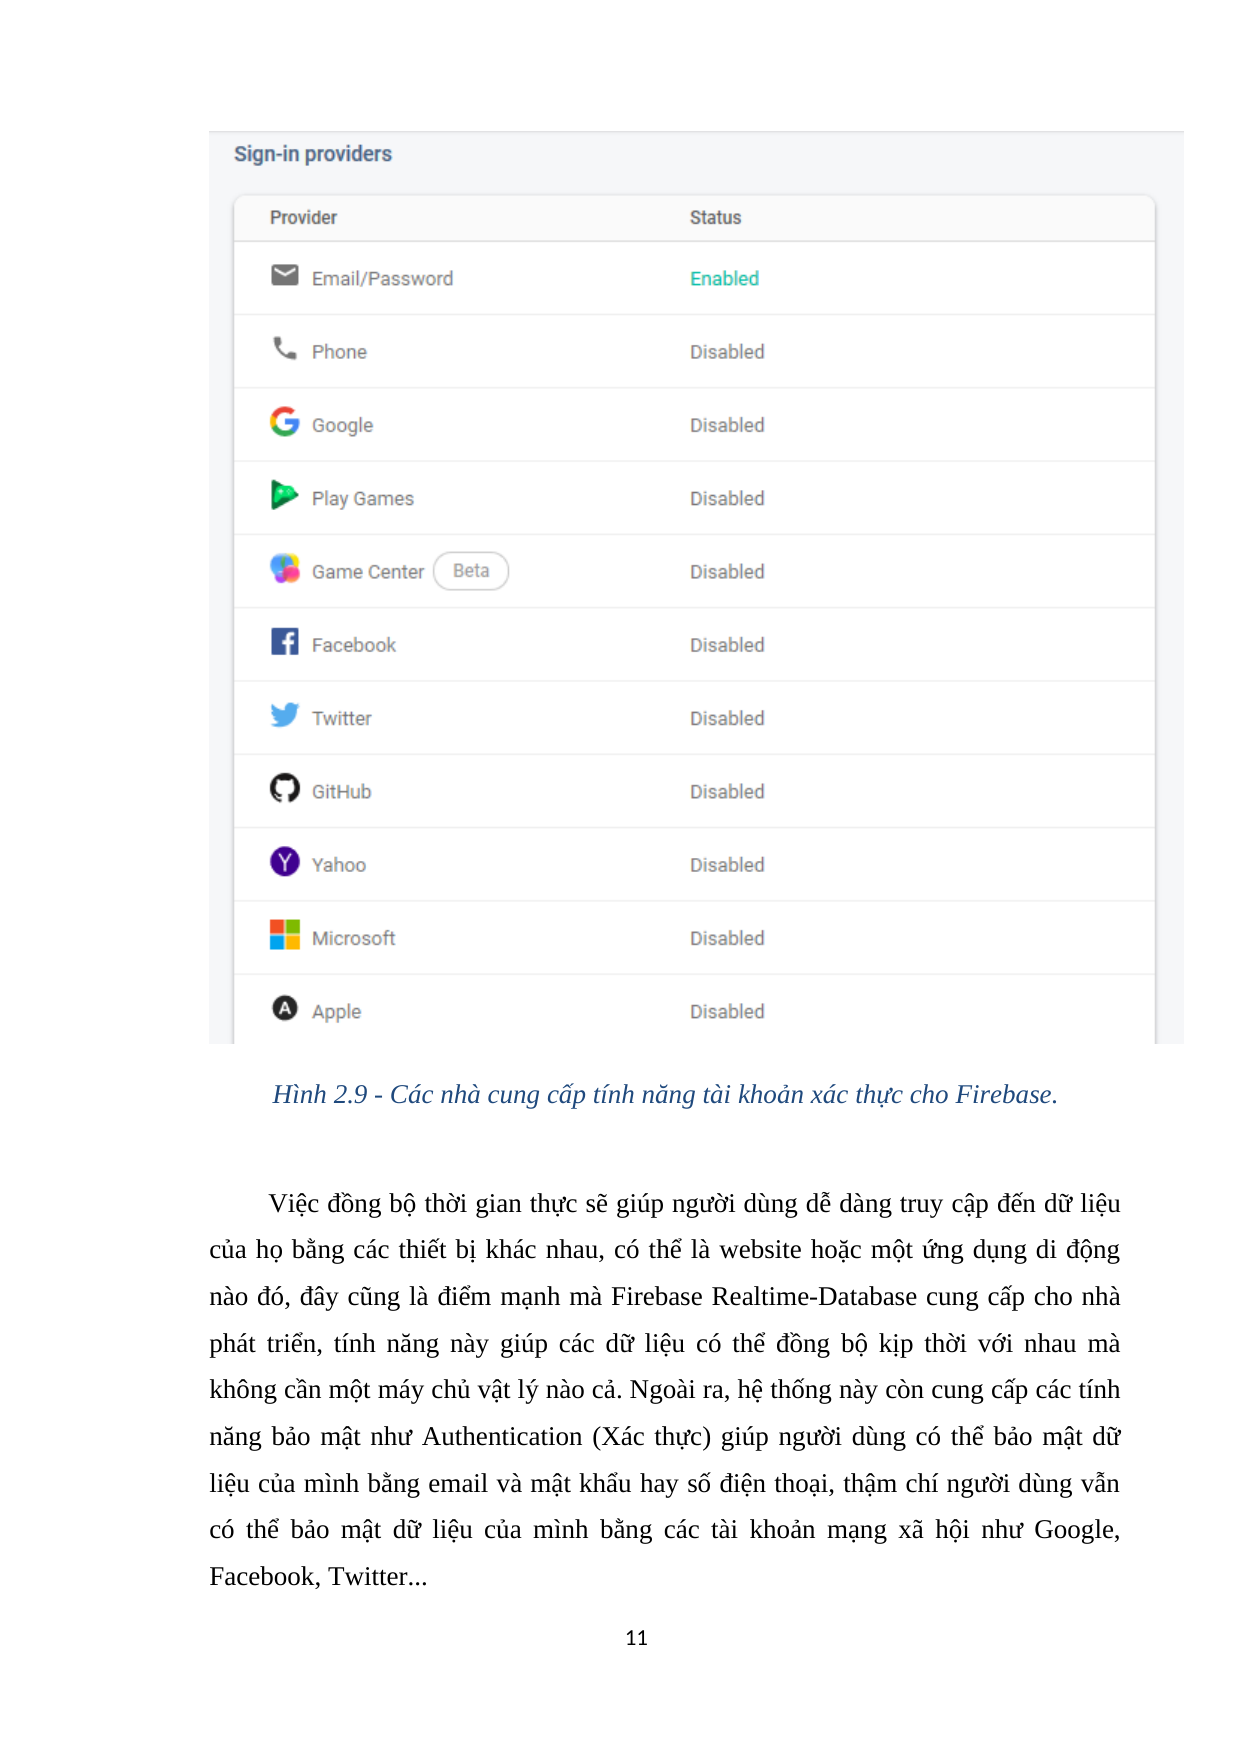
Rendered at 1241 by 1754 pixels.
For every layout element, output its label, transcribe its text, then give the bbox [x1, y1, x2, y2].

picture [209, 131, 1184, 1044]
text Việc đồng bộ thời gian thực sẽ giúp người dùng dễ dàng truy cập đến dữ liệu của họ bằng các thiết bị khác nhau, có thể là website hoặc một ứng dụng di động nào đó, đây cũng là điểm mạnh mà Firebase Realtime-Database cung cấp cho nhà phát triển, tính năng này giúp các dữ liệu có thể đồng bộ kịp thời với nhau mà không cần một máy chủ vật lý nào cả. Ngoài ra, hệ thống này còn cung cấp các tính năng bảo mật như Authentication (Xác thực) giúp người dùng có thể bảo mật dữ liệu của mình bằng email và mật khẩu hay số điện thoại, thậm chí người dùng vẫn có thể bảo mật dữ liệu của mình bằng các tài khoản mạng xã hội như Google, Facebook, Twitter... [209, 1187, 1122, 1591]
